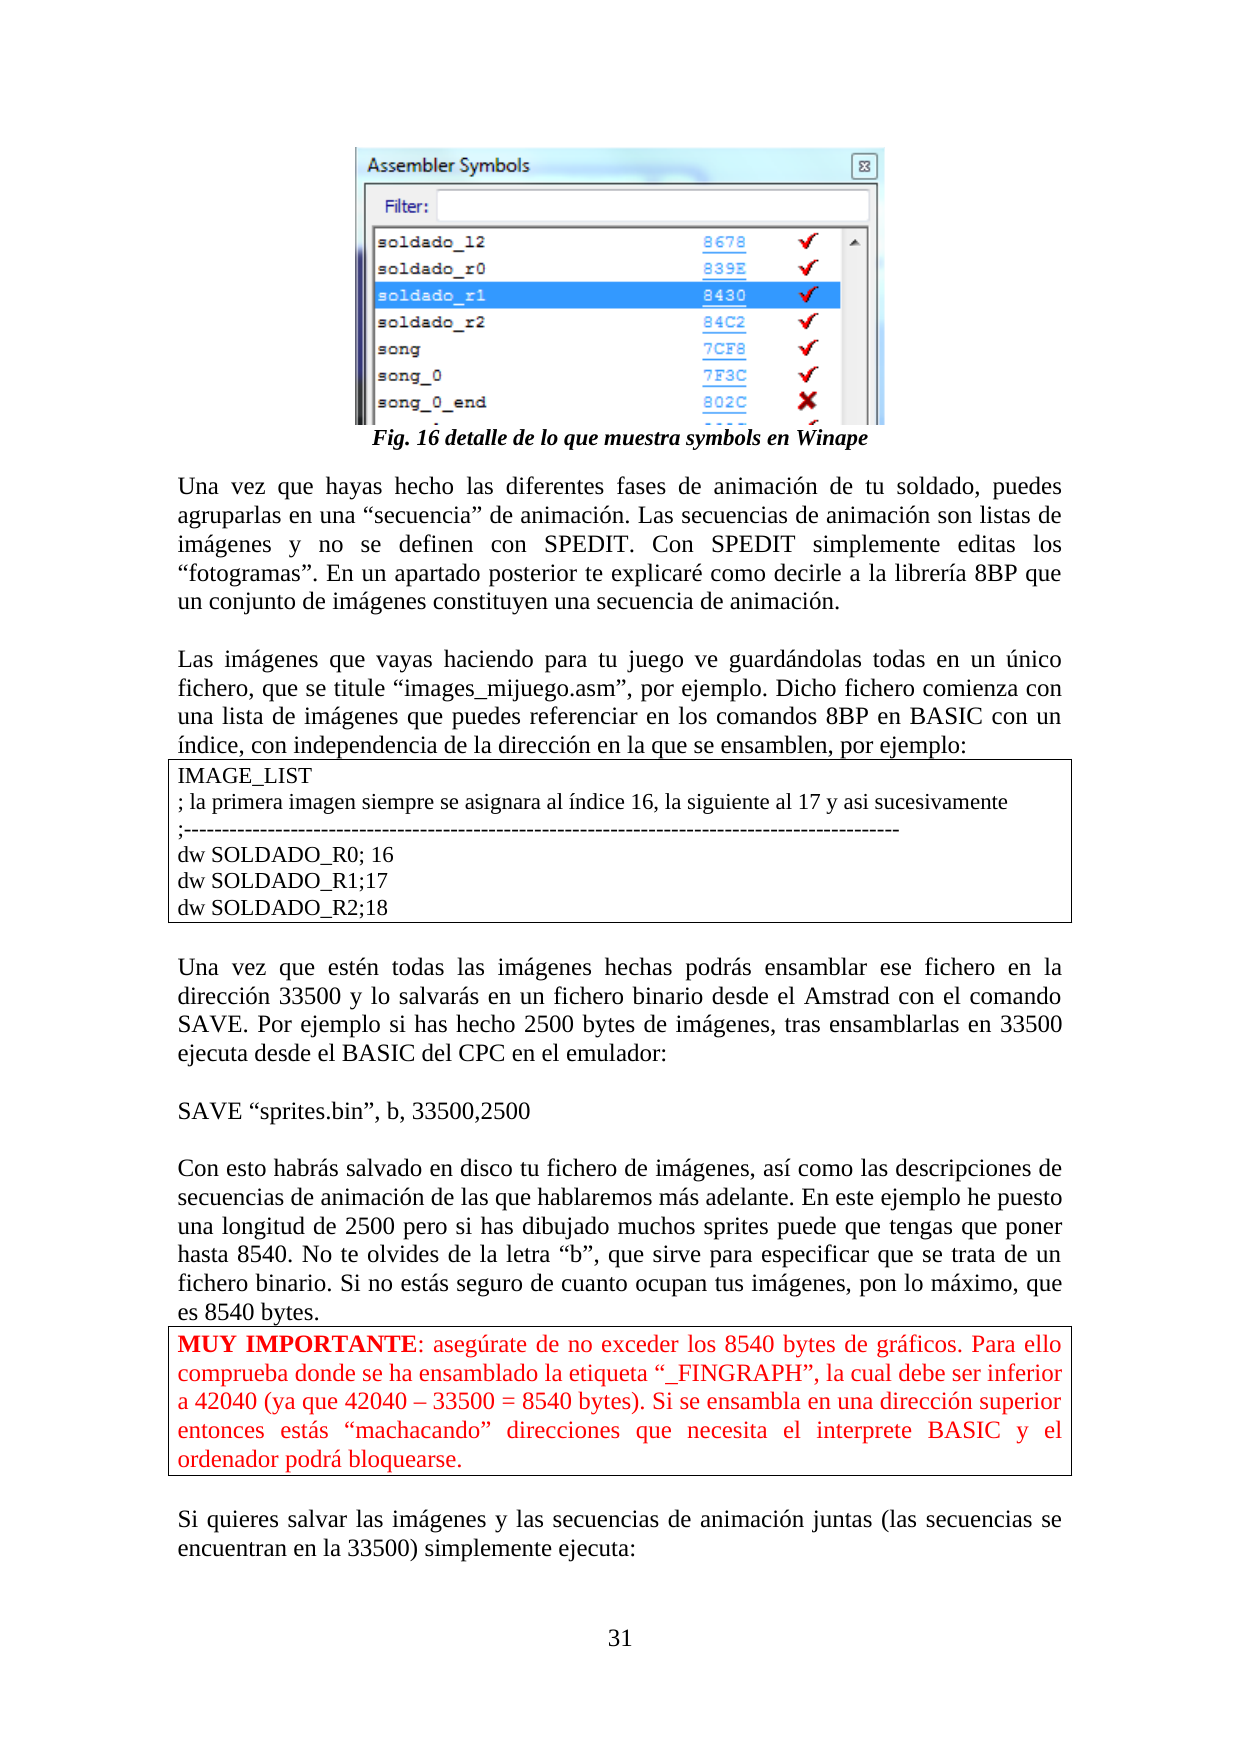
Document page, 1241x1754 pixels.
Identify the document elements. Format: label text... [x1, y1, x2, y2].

text SAVE “sprites.bin”, b, 33500,2500 [177, 1096, 1063, 1124]
text Con esto habrás salvado en disco tu fichero de imágenes, así como las descripciones de secuencias de animación de las que hablaremos más adelante. En este ejemplo he puesto una longitud de 2500 pero si has dibujado muchos sprites puede que tengas que poner hasta 8540. No te olvides de la letra “b”, que sirve para especificar que se trata de un fichero binario. Si no estás seguro de cuanto ocupan tus imágenes, pon lo máximo, que es 8540 bytes. [177, 1153, 1063, 1326]
text Una vez que estén todas las imágenes hechas podrás ensamblar ese fichero en la dirección 33500 y lo salvarás en un fichero binario desde el Amstrad con el comando SAVE. Por ejemplo si has hecho 2500 bytes de imágenes, tras ensamblarlas en 33500 ejecuta desde el BASIC del CPC en el emulador: [177, 952, 1063, 1067]
text ; la primera imagen siempre se asignara al índice 16, la siguiente al 17 y asi sucesivamente [177, 788, 1063, 815]
text Las imágenes que vayas haciendo para tu juego ve guardándolas todas en un único fichero, que se titule “images_mijuego.asm”, por ejemplo. Dicho fichero comienza con una lista de imágenes que puedes referenciar en los comandos 8BP en BASIC con un índice, con independencia de la dirección en la que se ensamblen, por ejemplo: [177, 644, 1063, 759]
text ;---------------------------------------------------------------------------------------------- [177, 815, 1063, 841]
text IMAGE_LIST [169, 760, 1071, 788]
picture [355, 147, 885, 425]
text dw SOLDADO_R1;17 [177, 867, 1063, 891]
text dw SOLDADO_R2;18 [169, 891, 1071, 922]
text dw SOLDADO_R0; 16 [177, 841, 1063, 867]
text Una vez que hayas hecho las diferentes fases de animación de tu soldado, puedes agruparlas en una “secuencia” de animación. Las secuencias de animación son listas de imágenes y no se definen con SPEDIT. Con SPEDIT simplemente editas los “fotogramas”. En un apartado posterior te explicaré como decirle a la librería 8BP que un conjunto de imágenes constituyen una secuencia de animación. [177, 471, 1063, 615]
text Si quieres salvar las imágenes y las secuencias de animación juntas (las secuencias se encuentran en la 33500) simplemente ejecuta: [177, 1504, 1063, 1562]
text MUY IMPORTANTE: asegúrate de no exceder los 8540 bytes de gráficos. Para ello comprueba donde se ha ensamblado la etiqueta “_FINGRAPH”, la cual debe ser inferior a 42040 (ya que 42040 – 33500 = 8540 bytes). Si se ensambla en una dirección superior entonces estás “machacando” direcciones que necesita el interprete BASIC y el ordenador podrá bloquearse. [169, 1327, 1071, 1475]
